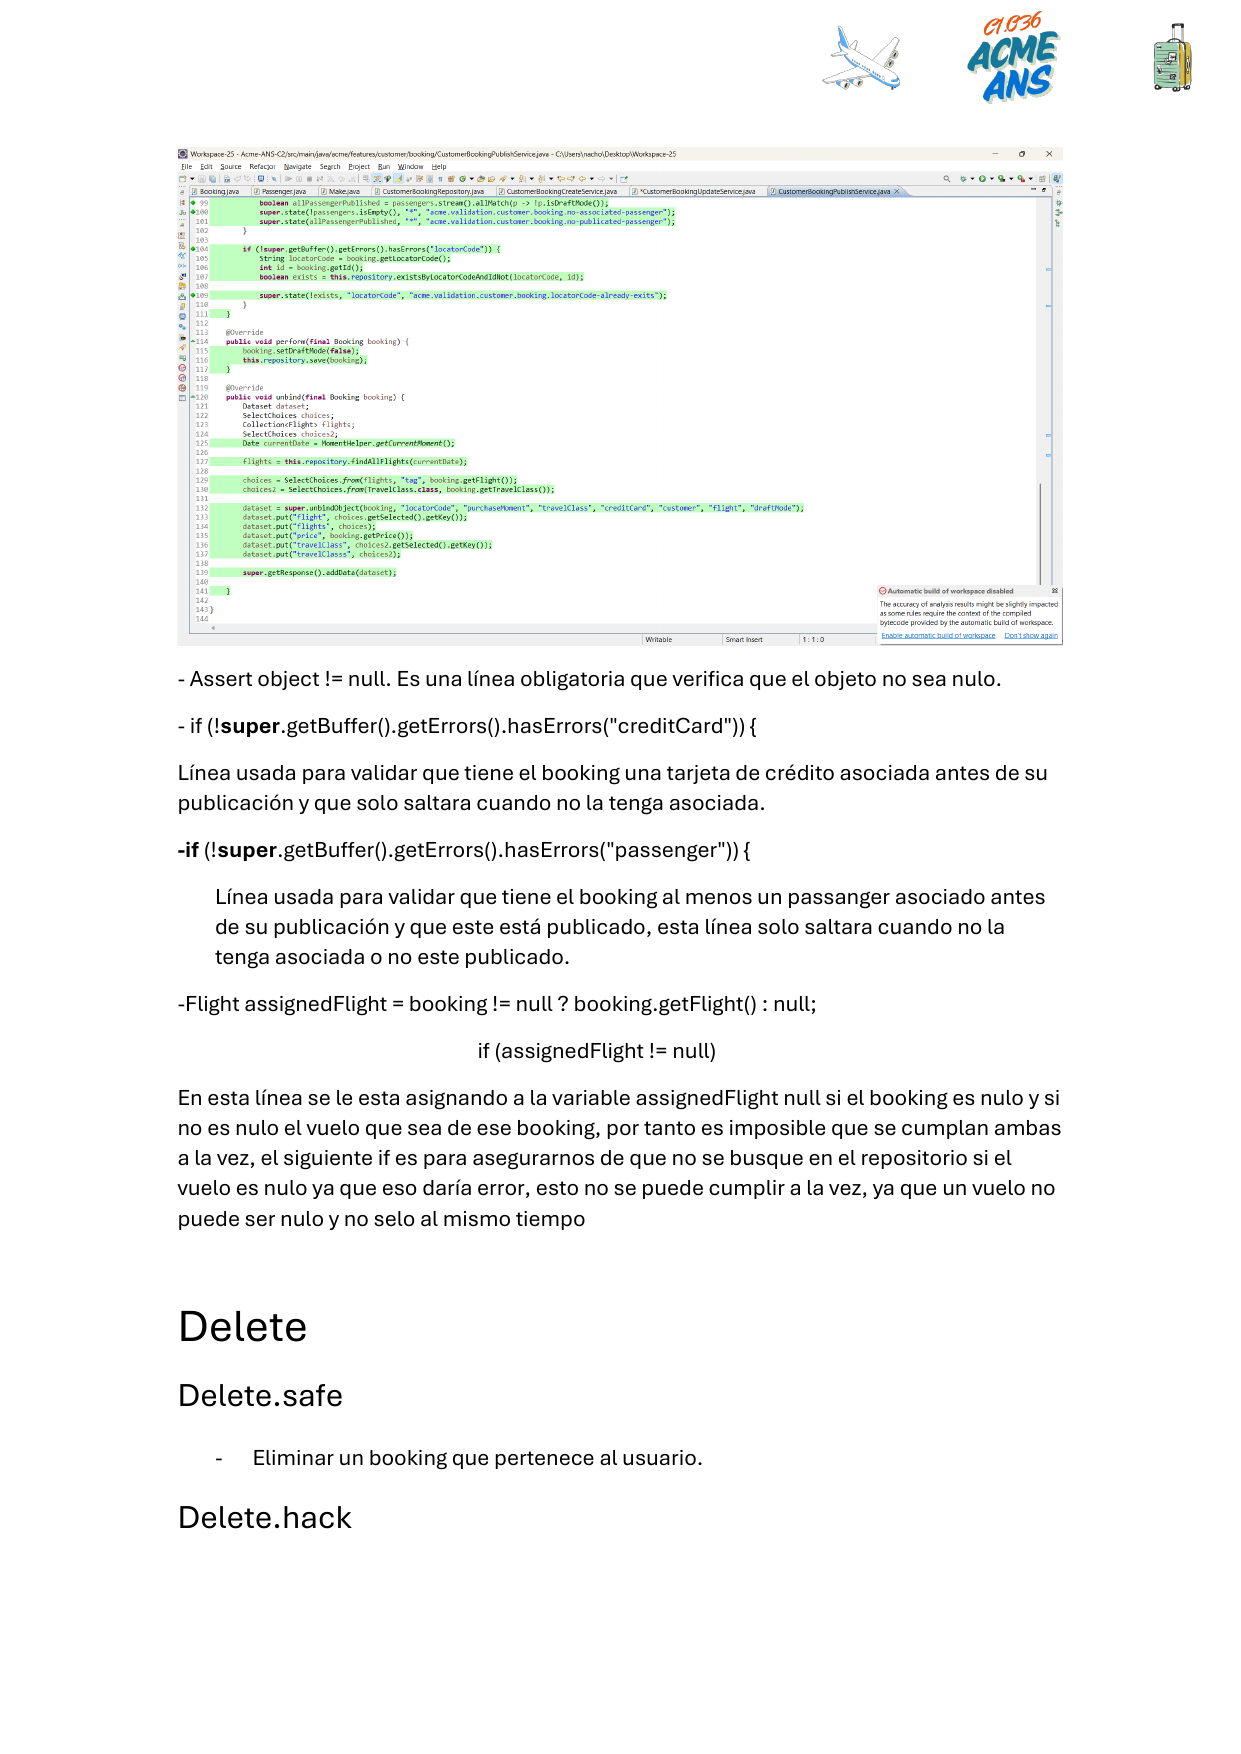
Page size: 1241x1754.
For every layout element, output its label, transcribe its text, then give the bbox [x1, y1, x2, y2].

text Delete.safe [177, 1375, 1063, 1416]
text -Flight assignedFlight = booking != null ? booking.getFlight() : null; [177, 990, 1063, 1018]
text Delete [177, 1298, 1063, 1354]
text -if (!super.getBuffer().getErrors().hasErrors("passenger")) { [177, 836, 1063, 864]
list Eliminar un booking que pertenece al usuario. [215, 1444, 1063, 1472]
text - Assert object != null. Es una línea obligatoria que verifica que el objeto no sea nulo. [177, 665, 1063, 693]
picture [177, 147, 1063, 646]
text En esta línea se le esta asignando a la variable assignedFlight null si el booking es nulo y si no es nulo el vuelo que sea de ese booking, por tanto es imposible que se cumplan ambas a la vez, el siguiente if es para asegurarnos de que no se busque en el repositorio si el vuelo es nulo ya que eso daría error, esto no se puede cumplir a la vez, ya que un vuelo no puede ser nulo y no selo al mismo tiempo [177, 1083, 1063, 1232]
text Delete.hack [177, 1497, 1063, 1538]
text Línea usada para validar que tiene el booking al menos un passanger asociado antes de su publicación y que este está publicado, esta línea solo saltara cuando no la tenga asociada o no este publicado. [215, 882, 1063, 971]
text Línea usada para validar que tiene el booking una tarjeta de crédito asociada antes de su publicación y que solo saltara cuando no la tenga asociada. [177, 758, 1063, 817]
text - if (!super.getBuffer().getErrors().hasErrors("creditCard")) { [177, 712, 1063, 740]
picture [798, 7, 1237, 108]
text if (assignedFlight != null) [177, 1037, 1063, 1065]
